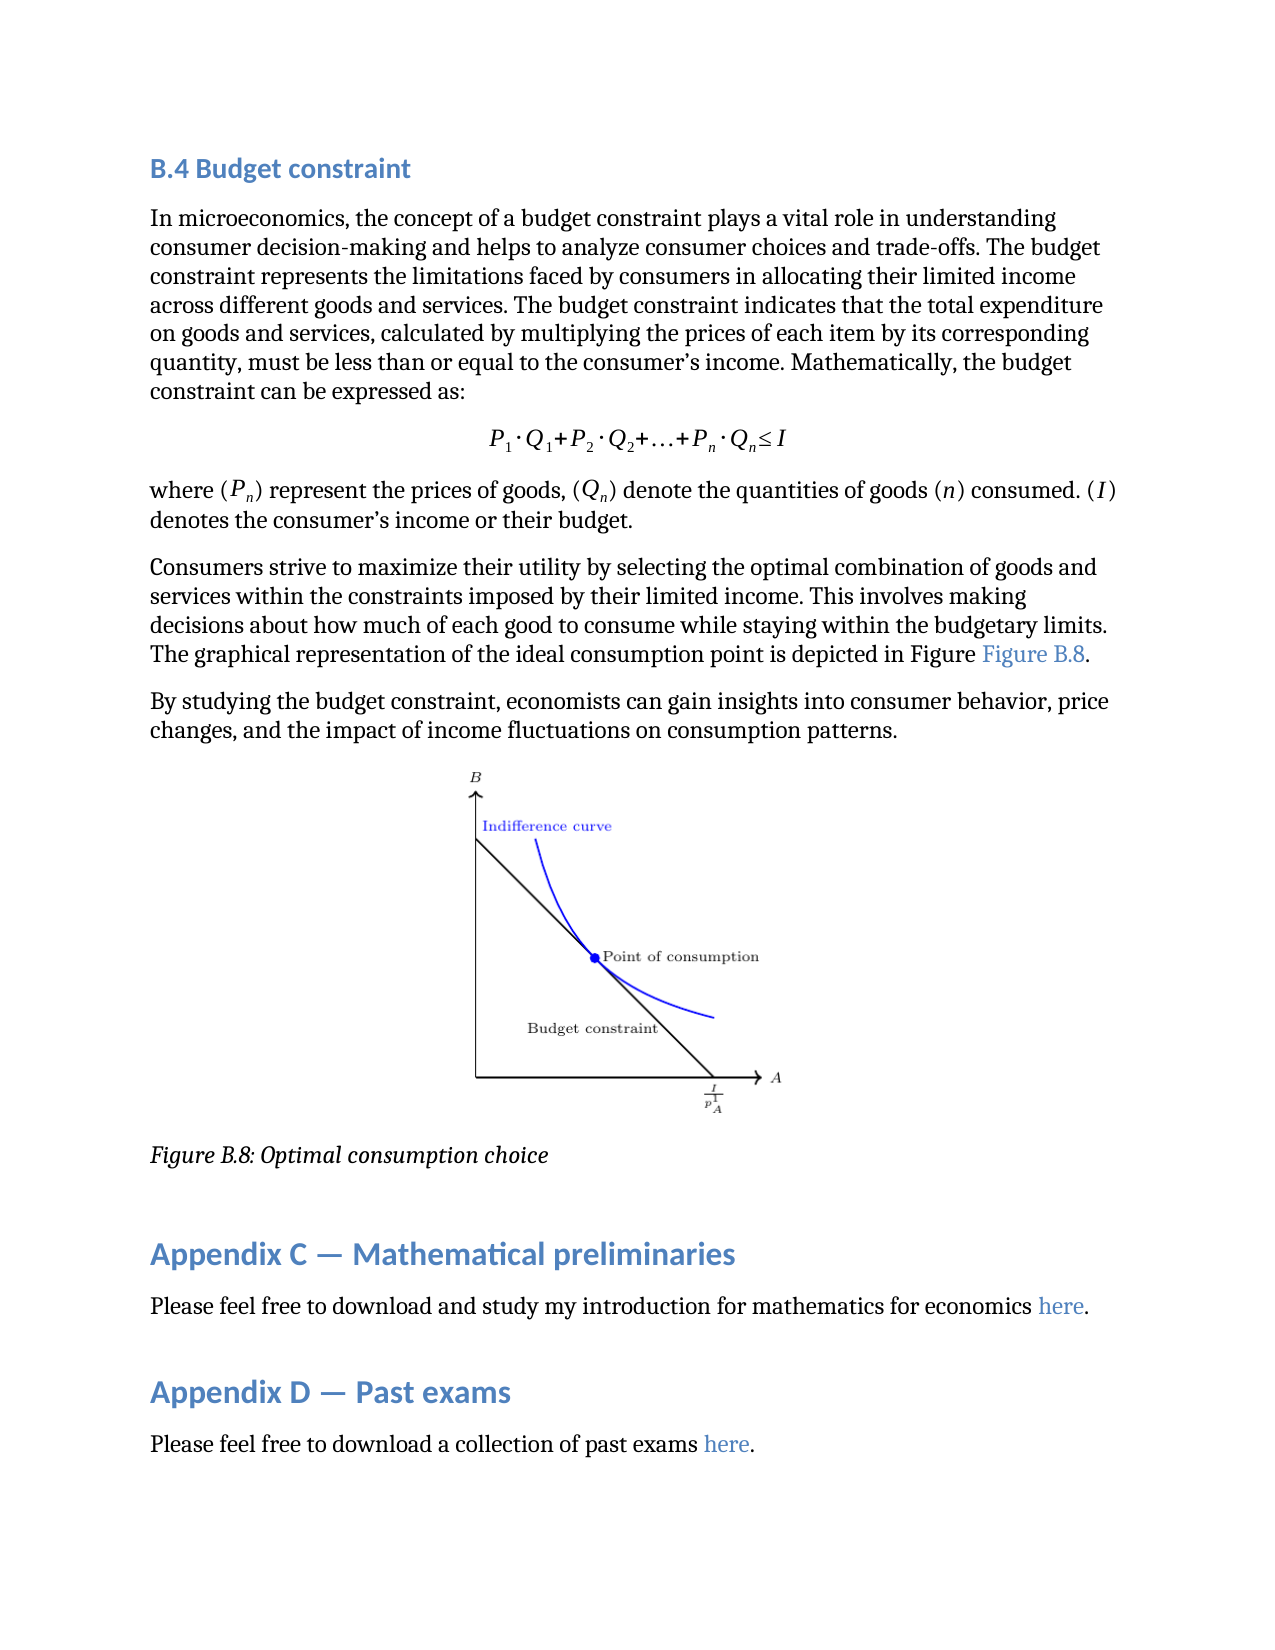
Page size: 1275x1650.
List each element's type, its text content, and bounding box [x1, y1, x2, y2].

text By studying the budget constraint, economists can gain insights into consumer behavior, price changes, and the impact of income fluctuations on consumption patterns. [150, 687, 1125, 744]
table_header Figure B.8: Optimal consumption choice [139, 763, 1114, 1182]
picture [462, 767, 790, 1121]
subtitle B.4 Budget constraint [150, 150, 1125, 186]
text where () represent the prices of goods, () denote the quantities of goods () consumed. () denotes the consumer’s income or their budget. [150, 474, 1125, 534]
text Consumers strive to maximize their utility by selecting the optimal combination of goods and services within the constraints imposed by their limited income. This involves making decisions about how much of each good to consume while staying within the budgetary limits. The graphical representation of the ideal consumption point is depicted in Figure Figure B.8. [150, 553, 1125, 668]
text Please feel free to download and study my introduction for mathematics for economics here. [150, 1292, 1125, 1321]
text In microeconomics, the concept of a budget constraint plays a vital role in understanding consumer decision-making and helps to analyze consumer choices and trade-offs. The budget constraint represents the limitations faced by consumers in allocating their limited income across different goods and services. The budget constraint indicates that the total expenditure on goods and services, calculated by multiplying the prices of each item by its corresponding quantity, must be less than or equal to the consumer’s income. Mathematically, the budget constraint can be expressed as: [150, 204, 1125, 406]
subtitle Appendix D — Past exams [150, 1371, 1125, 1411]
text Please feel free to download a collection of past exams here. [150, 1430, 1125, 1459]
subtitle Appendix C — Mathematical preliminaries [150, 1232, 1125, 1273]
